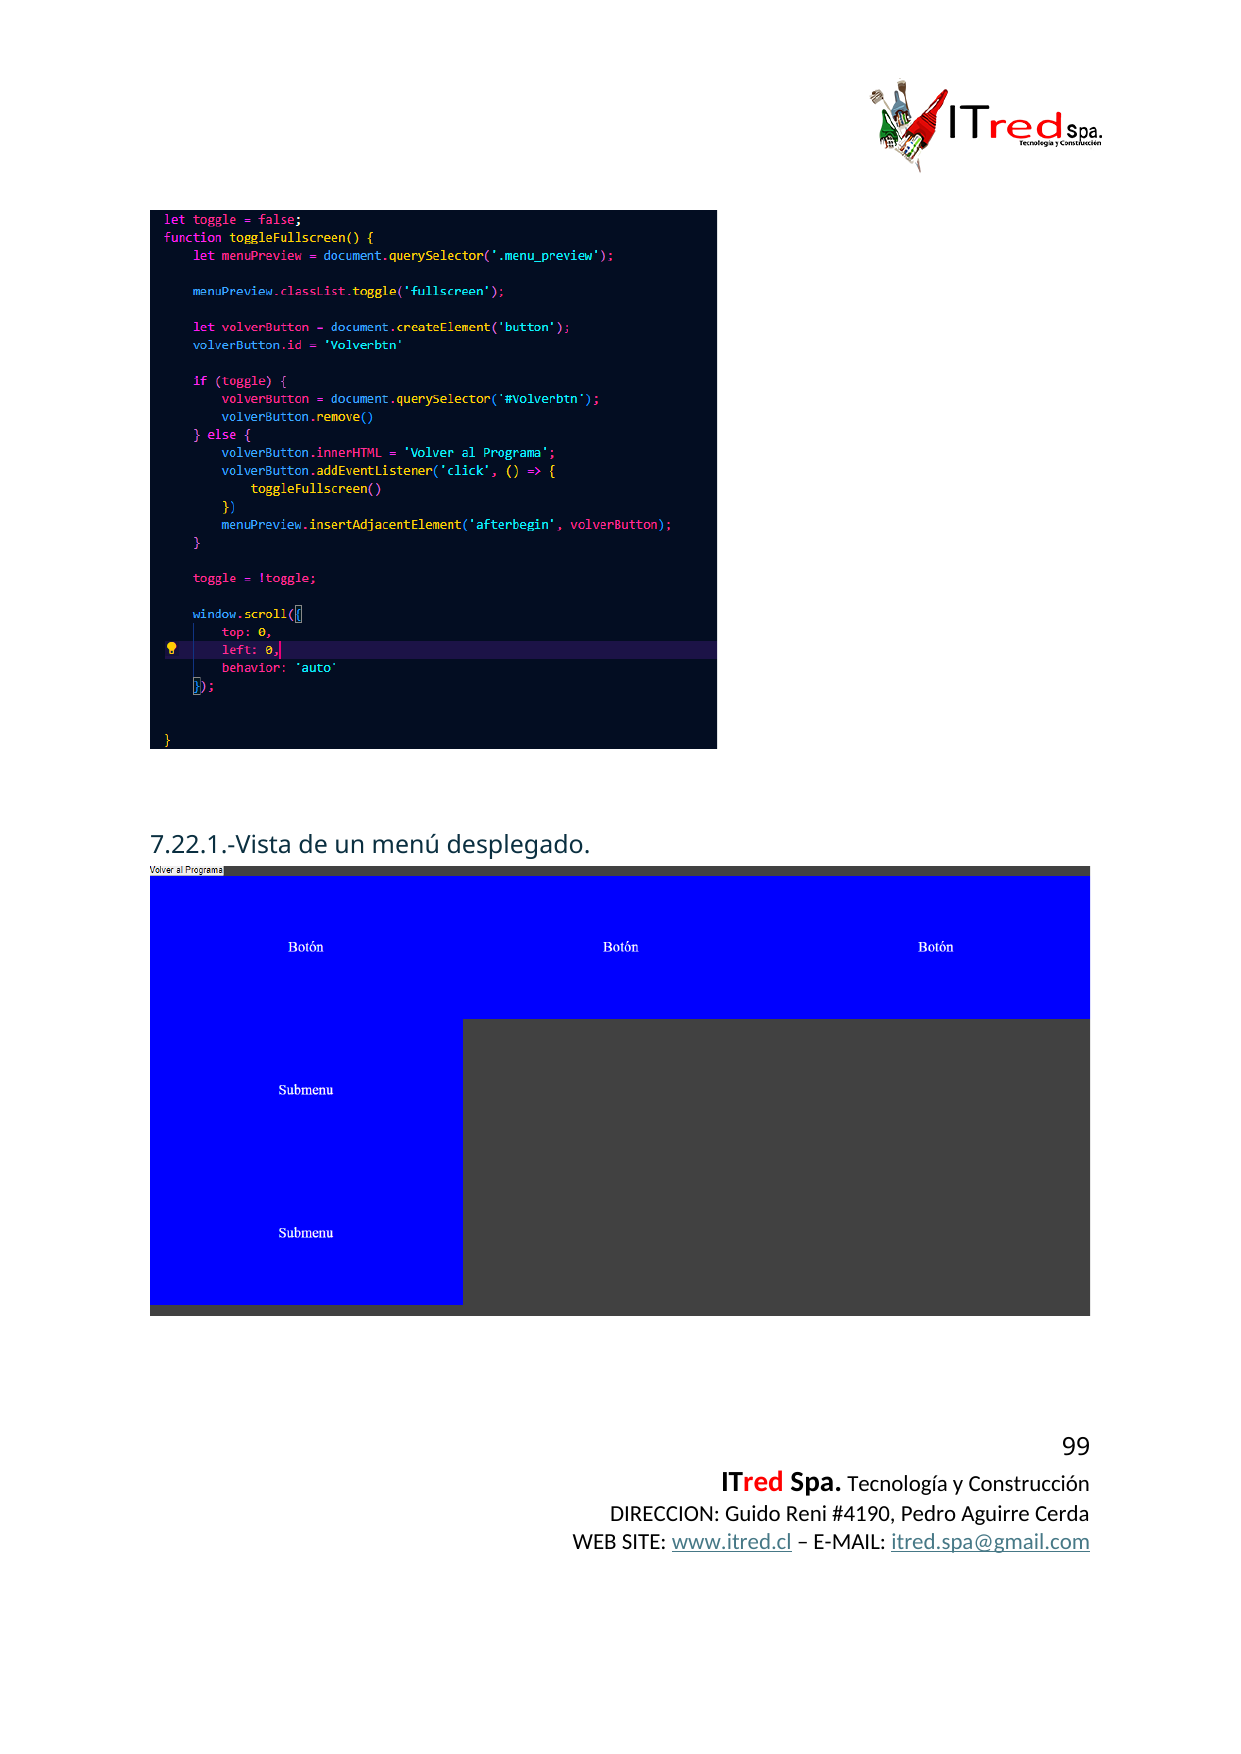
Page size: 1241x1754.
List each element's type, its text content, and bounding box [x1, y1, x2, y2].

picture [150, 210, 718, 749]
picture [150, 866, 1091, 1316]
subtitle 7.22.1.-Vista de un menú desplegado. [150, 827, 1090, 861]
picture [868, 77, 1102, 174]
